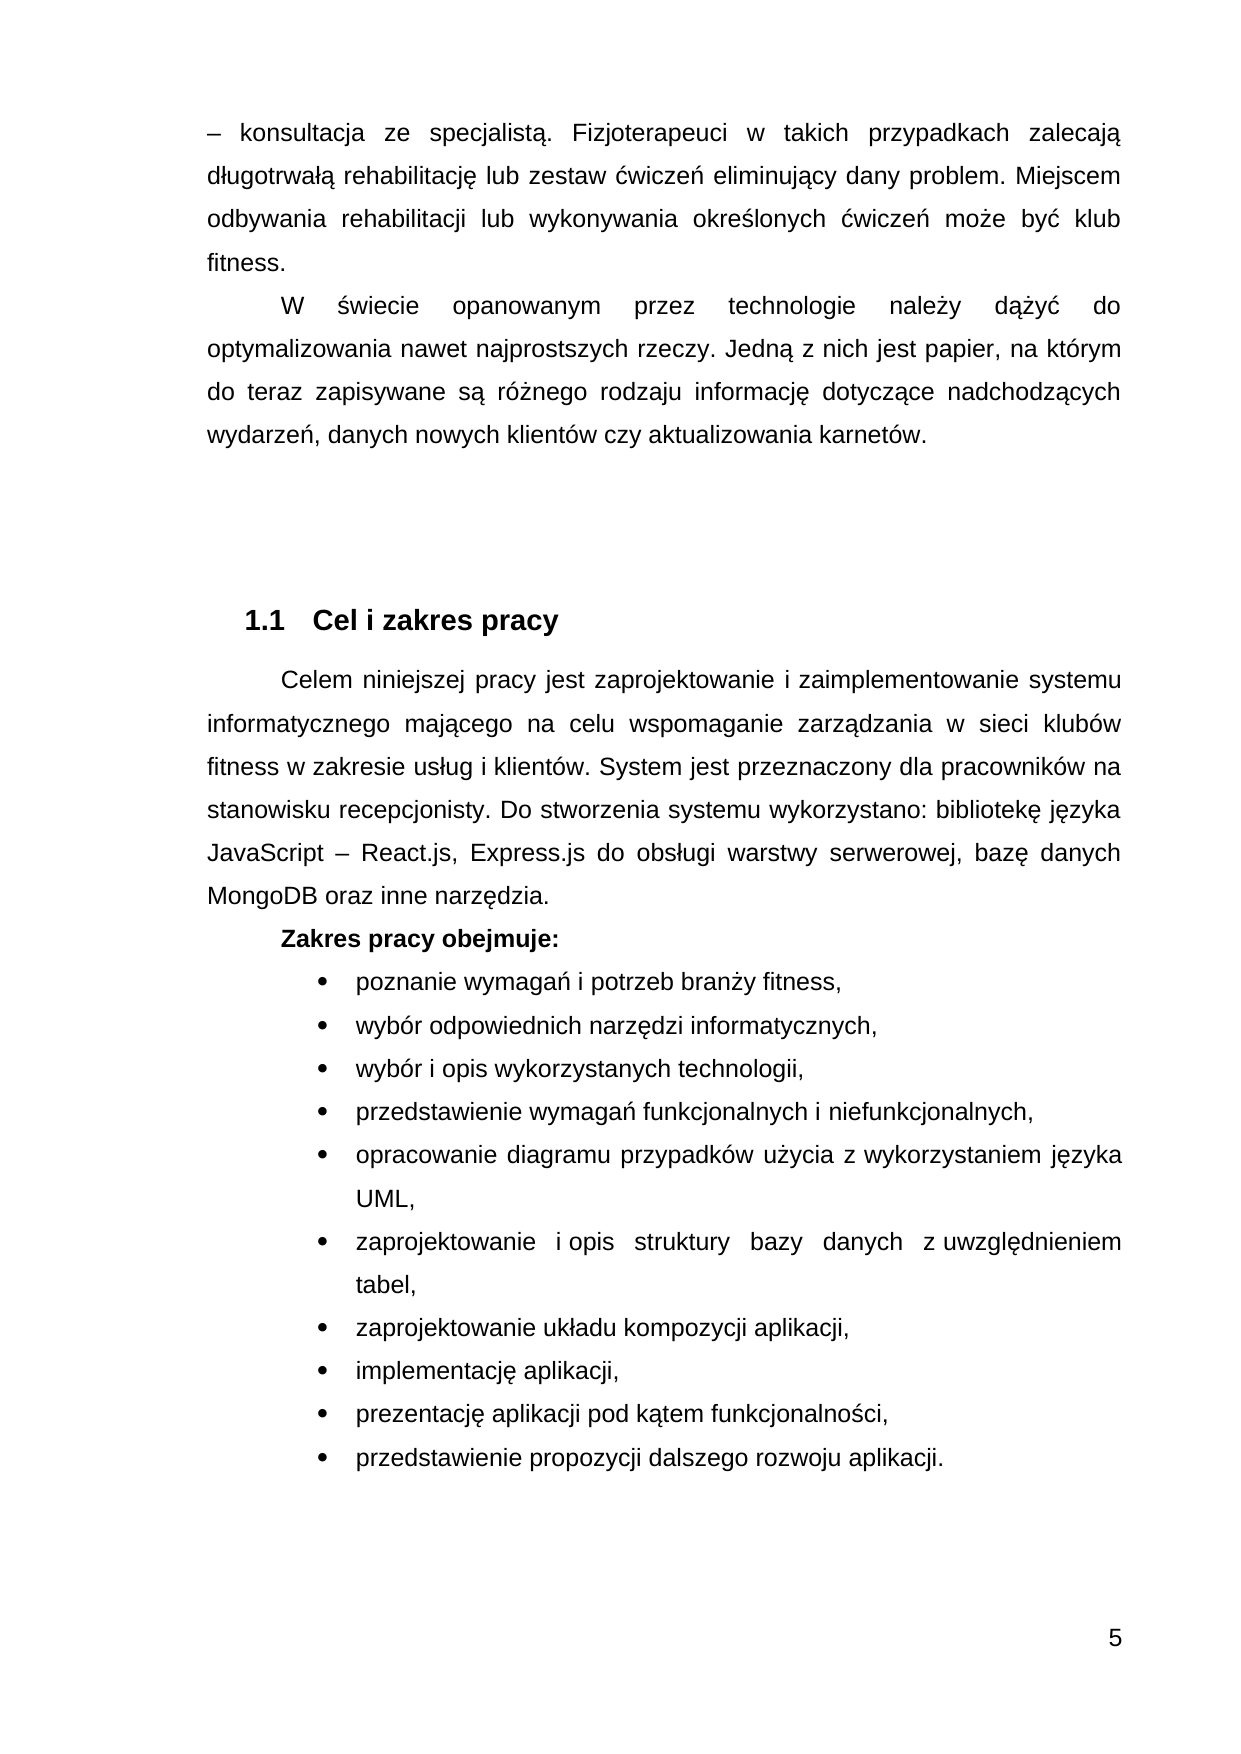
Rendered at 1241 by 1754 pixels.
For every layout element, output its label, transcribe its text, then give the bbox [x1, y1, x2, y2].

text W świecie opanowanym przez technologie należy dążyć do optymalizowania nawet najprostszych rzeczy. Jedną z nich jest papier, na którym do teraz zapisywane są różnego rodzaju informację dotyczące nadchodzących wydarzeń, danych nowych klientów czy aktualizowania karnetów. [207, 291, 1122, 449]
list implementację aplikacji, [318, 1356, 1122, 1385]
list opracowanie diagramu przypadków użycia z wykorzystaniem języka UML, [318, 1140, 1122, 1212]
text Celem niniejszej pracy jest zaprojektowanie i zaimplementowanie systemu informatycznego mającego na celu wspomaganie zarządzania w sieci klubów fitness w zakresie usług i klientów. System jest przeznaczony dla pracowników na stanowisku recepcjonisty. Do stworzenia systemu wykorzystano: bibliotekę języka JavaScript – React.js, Express.js do obsługi warstwy serwerowej, bazę danych MongoDB oraz inne narzędzia. [207, 666, 1122, 910]
text Zakres pracy obejmuje: [207, 924, 1122, 953]
list zaprojektowanie i opis struktury bazy danych z uwzględnieniem tabel, [318, 1227, 1122, 1299]
subtitle Cel i zakres pracy [244, 603, 1122, 636]
list przedstawienie wymagań funkcjonalnych i niefunkcjonalnych, [318, 1097, 1122, 1126]
list przedstawienie propozycji dalszego rozwoju aplikacji. [318, 1443, 1122, 1472]
list prezentację aplikacji pod kątem funkcjonalności, [318, 1399, 1122, 1428]
list poznanie wymagań i potrzeb branży fitness, [318, 967, 1122, 996]
list wybór odpowiednich narzędzi informatycznych, [318, 1011, 1122, 1039]
list zaprojektowanie układu kompozycji aplikacji, [318, 1313, 1122, 1342]
list wybór i opis wykorzystanych technologii, [318, 1054, 1122, 1083]
